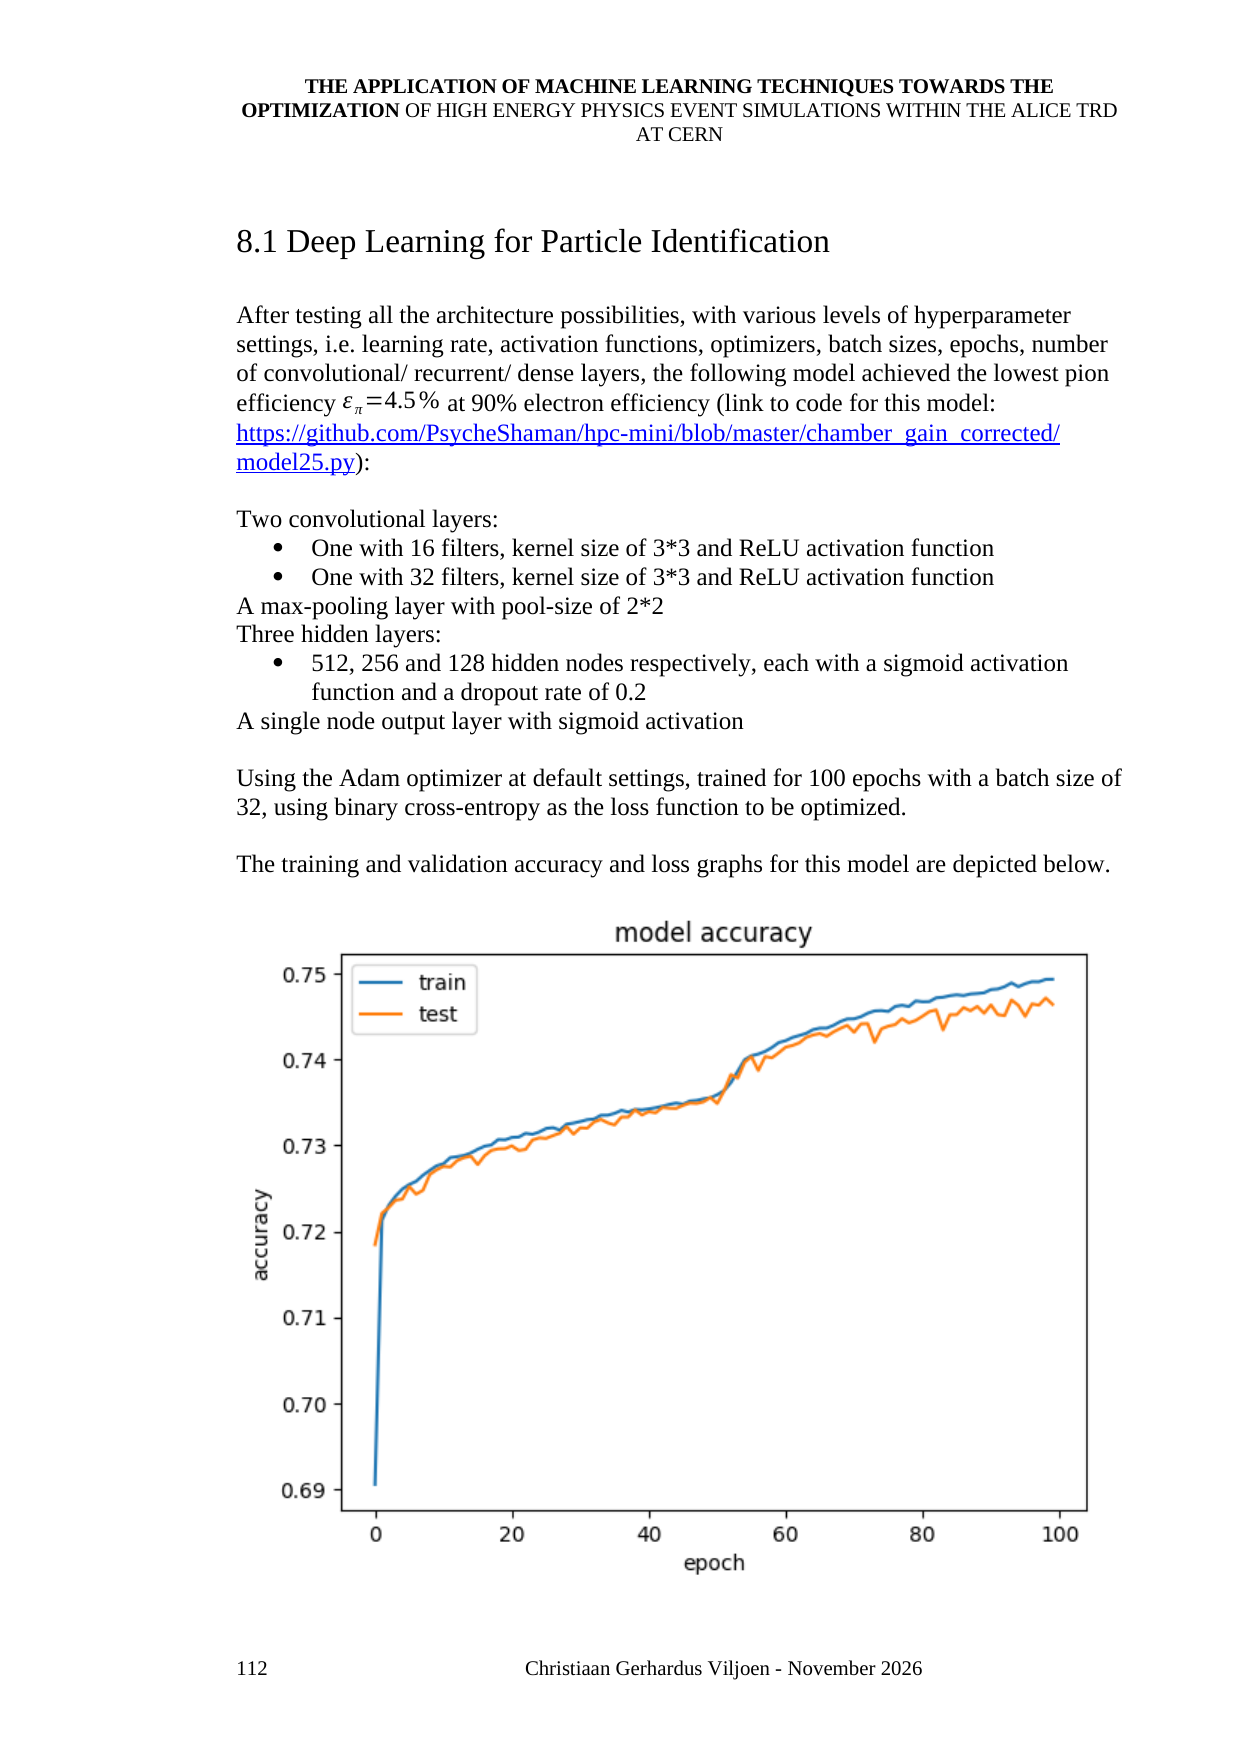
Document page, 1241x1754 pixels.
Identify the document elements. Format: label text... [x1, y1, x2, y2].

text Using the Adam optimizer at default settings, trained for 100 epochs with a batch size of 32, using binary cross-entropy as the loss function to be optimized. [236, 763, 1122, 821]
subtitle Deep Learning for Particle Identification [236, 221, 1122, 259]
text After testing all the architecture possibilities, with various levels of hyperparameter settings, i.e. learning rate, activation functions, optimizers, batch sizes, epochs, number of convolutional/ recurrent/ dense layers, the following model achieved the lowest pion efficiency at 90% electron efficiency (link to code for this model: https://github.com/PsycheShaman/hpc-mini/blob/master/chamber_gain_corrected/model25.py): [236, 301, 1122, 476]
text Two convolutional layers: [236, 504, 1122, 533]
text Three hidden layers: [236, 619, 1122, 648]
text The training and validation accuracy and loss graphs for this model are depicted below. [236, 849, 1122, 878]
list One with 32 filters, kernel size of 3*3 and ReLU activation function [274, 562, 1122, 591]
text A single node output layer with sigmoid activation [236, 706, 1122, 734]
picture [236, 907, 1105, 1590]
list 512, 256 and 128 hidden nodes respectively, each with a sigmoid activation function and a dropout rate of 0.2 [274, 648, 1122, 706]
list One with 16 filters, kernel size of 3*3 and ReLU activation function [274, 533, 1122, 562]
text A max-pooling layer with pool-size of 2*2 [236, 591, 1122, 619]
